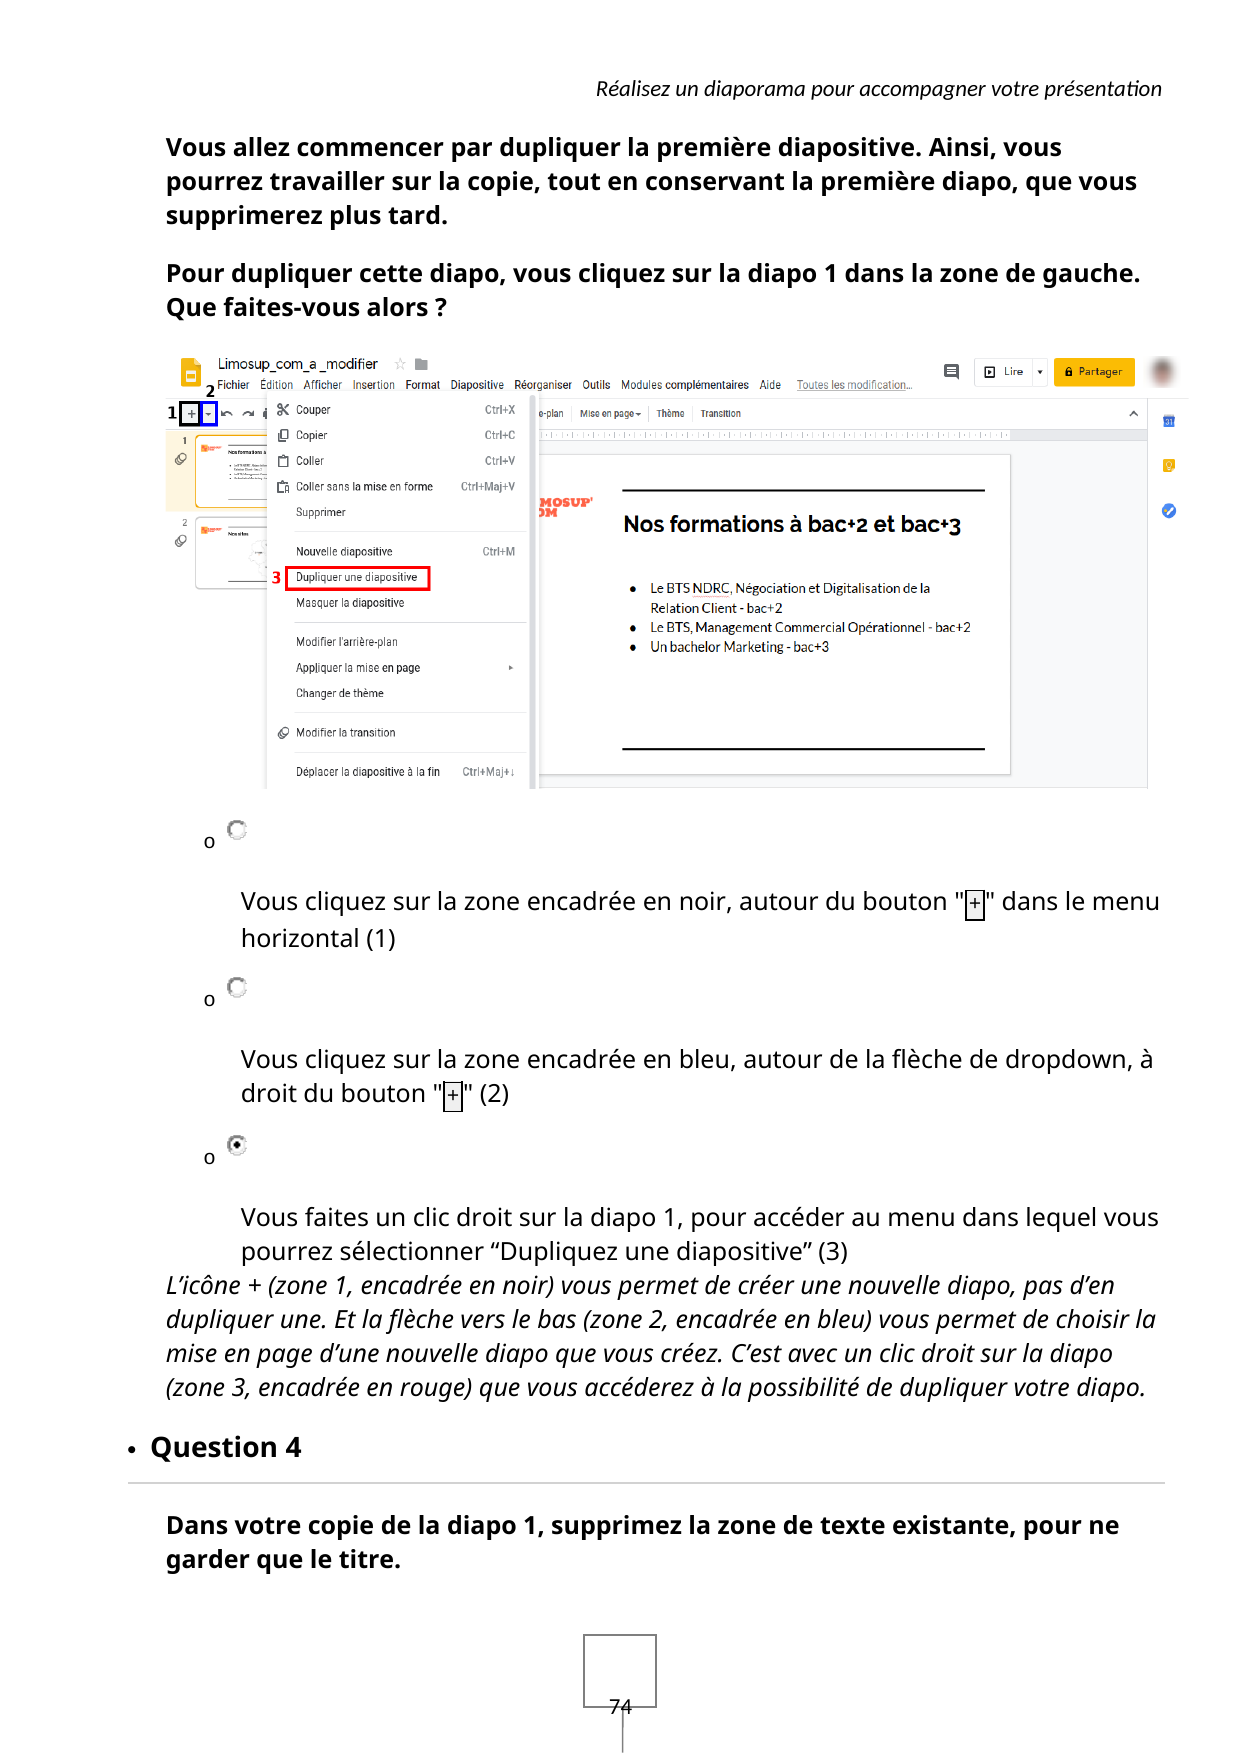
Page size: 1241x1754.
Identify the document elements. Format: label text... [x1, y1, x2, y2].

text Vous faites un clic droit sur la diapo 1, pour accéder au menu dans lequel vous pourrez sélectionner “Dupliquez une diapositive” (3) [241, 1199, 1165, 1268]
text Dans votre copie de la diapo 1, supprimez la zone de texte existante, pour ne garder que le titre. [166, 1507, 1165, 1575]
text Vous cliquez sur la zone encadrée en noir, autour du bouton "+" dans le menu horizontal (1) [241, 884, 1165, 954]
text Vous cliquez sur la zone encadrée en bleu, autour de la flèche de dropdown, à droit du bouton "+" (2) [241, 1042, 1165, 1112]
text Vous allez commencer par dupliquer la première diapositive. Ainsi, vous pourrez travailler sur la copie, tout en conservant la première diapo, que vous supprimerez plus tard. [166, 130, 1165, 232]
text Pour dupliquer cette diapo, vous cliquez sur la diapo 1 dans la zone de gauche. Que faites-vous alors ? [166, 255, 1165, 323]
subtitle Question 4 [128, 1427, 1165, 1482]
text L’icône + (zone 1, encadrée en noir) vous permet de créer une nouvelle diapo, pas d’en dupliquer une. Et la flèche vers le bas (zone 2, encadrée en bleu) vous permet de choisir la mise en page d’une nouvelle diapo que vous créez. C’est avec un clic droit sur la diapo (zone 3, encadrée en rouge) que vous accéderez à la possibilité de dupliquer votre diapo. [166, 1268, 1165, 1404]
picture [165, 347, 1189, 789]
